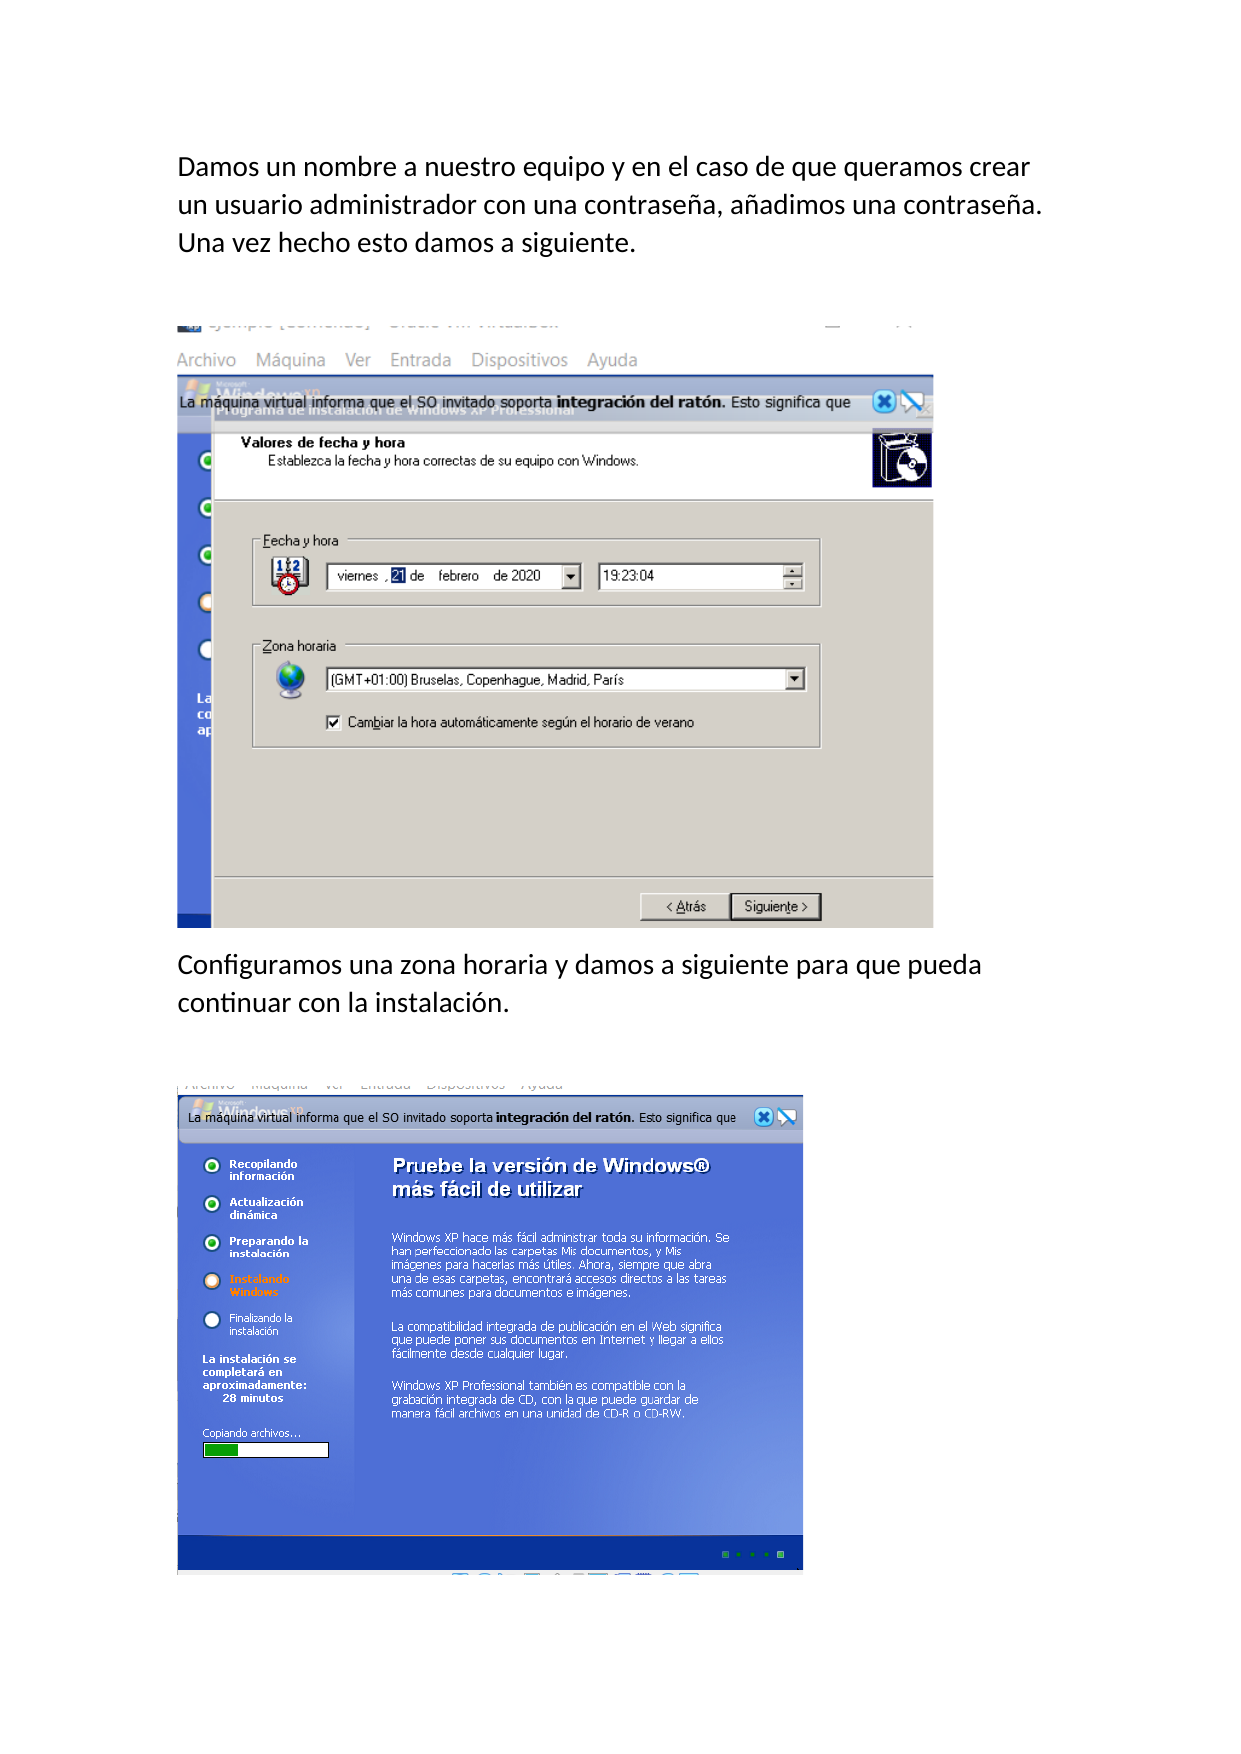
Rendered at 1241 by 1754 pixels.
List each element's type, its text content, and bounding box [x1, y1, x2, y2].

picture [177, 1086, 804, 1575]
text Damos un nombre a nuestro equipo y en el caso de que queramos crear un usuario administrador con una contraseña, añadimos una contraseña. Una vez hecho esto damos a siguiente. [177, 148, 1063, 260]
picture [177, 326, 934, 928]
text Configuramos una zona horaria y damos a siguiente para que pueda continuar con la instalación. [177, 946, 1063, 1020]
